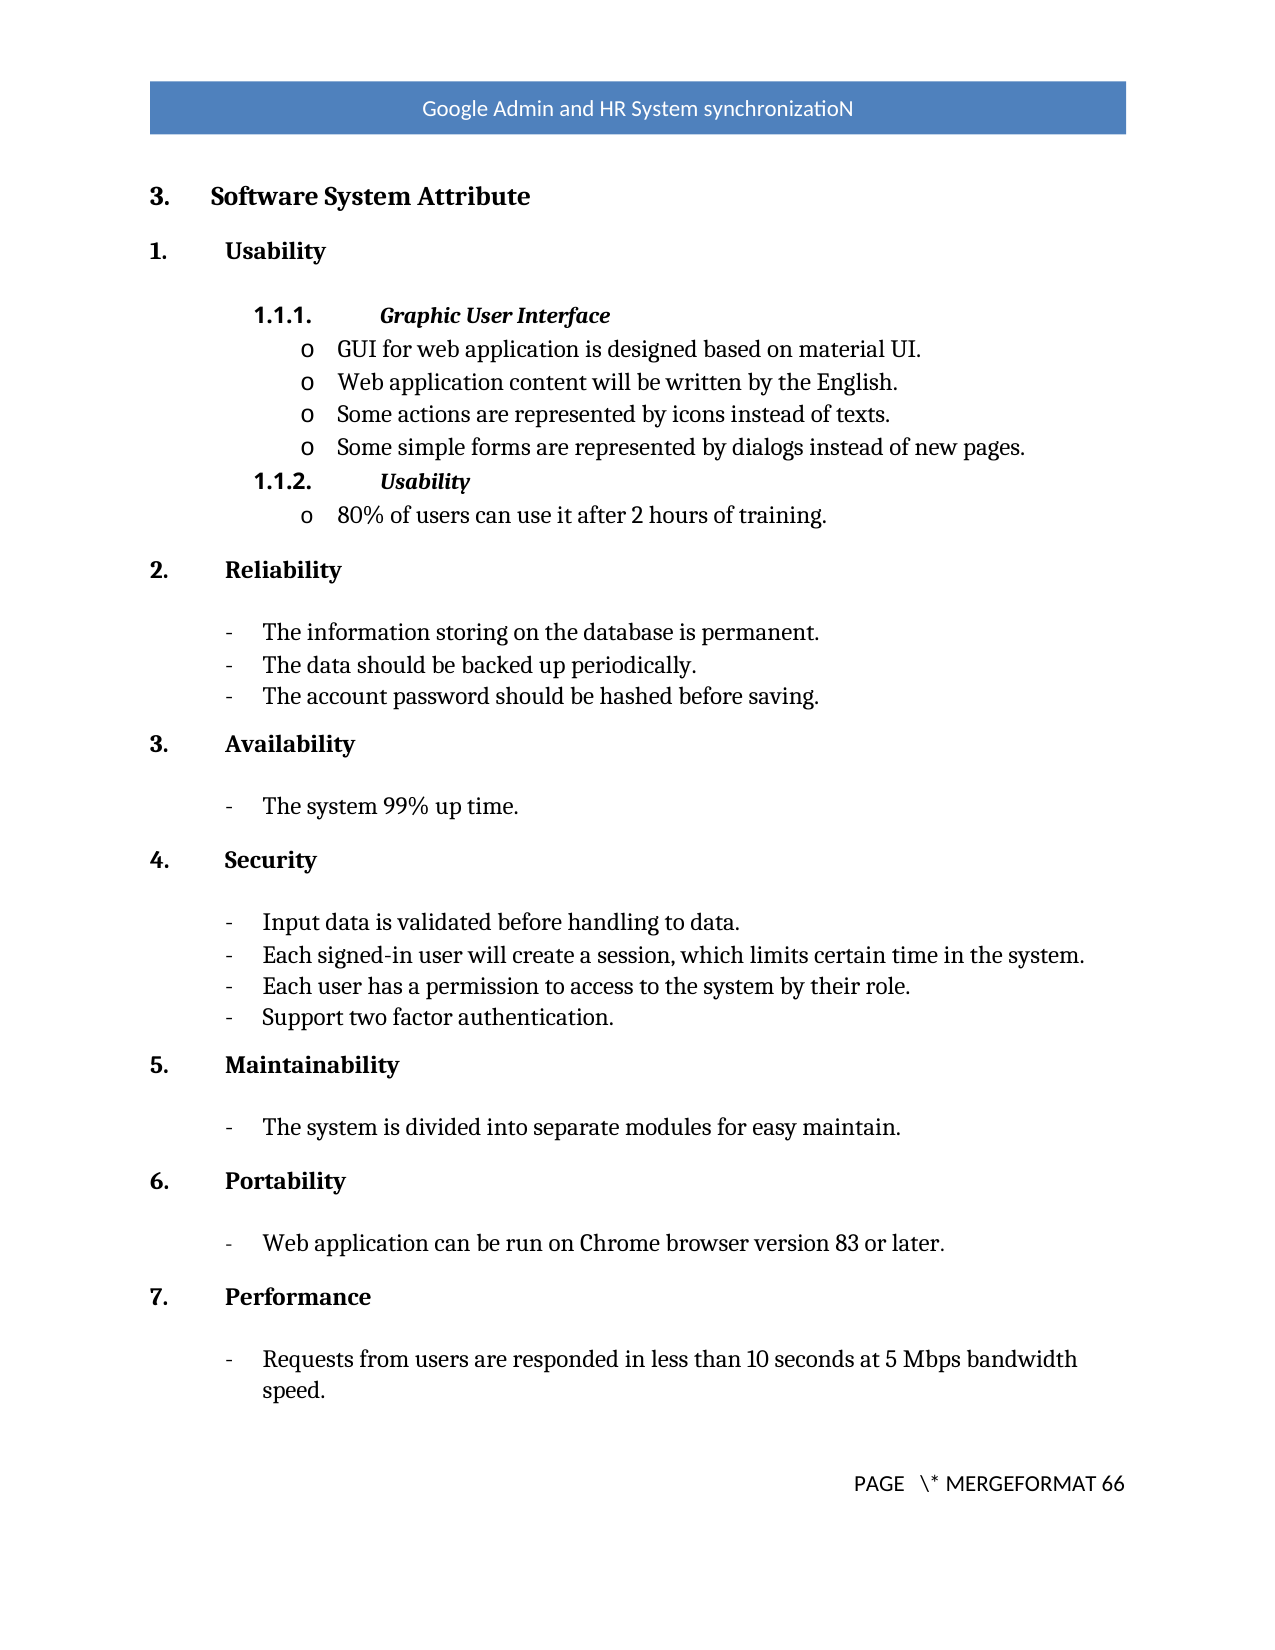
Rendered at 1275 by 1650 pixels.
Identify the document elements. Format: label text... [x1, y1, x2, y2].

list Each user has a permission to access to the system by their role. [225, 972, 1125, 1001]
subtitle Availability [150, 729, 1125, 758]
subtitle Security [150, 846, 1125, 874]
list Requests from users are responded in less than 10 seconds at 5 Mbps bandwidth speed. [225, 1345, 1125, 1404]
list Input data is validated before handling to data. [225, 908, 1125, 936]
list Usability [253, 465, 1125, 496]
list Support two factor authentication. [225, 1003, 1125, 1032]
list The system is divided into separate modules for easy maintain. [225, 1113, 1125, 1141]
list Some actions are represented by icons instead of texts. [300, 400, 1125, 430]
subtitle Maintainability [150, 1051, 1125, 1079]
list Web application can be run on Chrome browser version 83 or later. [225, 1229, 1125, 1257]
list The system 99% up time. [225, 792, 1125, 820]
subtitle Reliability [150, 556, 1125, 584]
list 80% of users can use it after 2 hours of training. [300, 501, 1125, 530]
list Each signed-in user will create a session, which limits certain time in the system. [225, 941, 1125, 969]
list The data should be backed up periodically. [225, 651, 1125, 679]
subtitle Software System Attribute [150, 181, 1125, 212]
subtitle Portability [150, 1167, 1125, 1195]
list Some simple forms are represented by dialogs instead of new pages. [300, 433, 1125, 463]
list GUI for web application is designed based on material UI. [300, 335, 1125, 365]
list Graphic User Interface [253, 299, 1125, 331]
subtitle Performance [150, 1283, 1125, 1311]
subtitle Usability [150, 237, 1125, 266]
list The account password should be hashed before saving. [225, 682, 1125, 711]
list Web application content will be written by the English. [300, 368, 1125, 398]
list The information storing on the database is permanent. [225, 618, 1125, 646]
